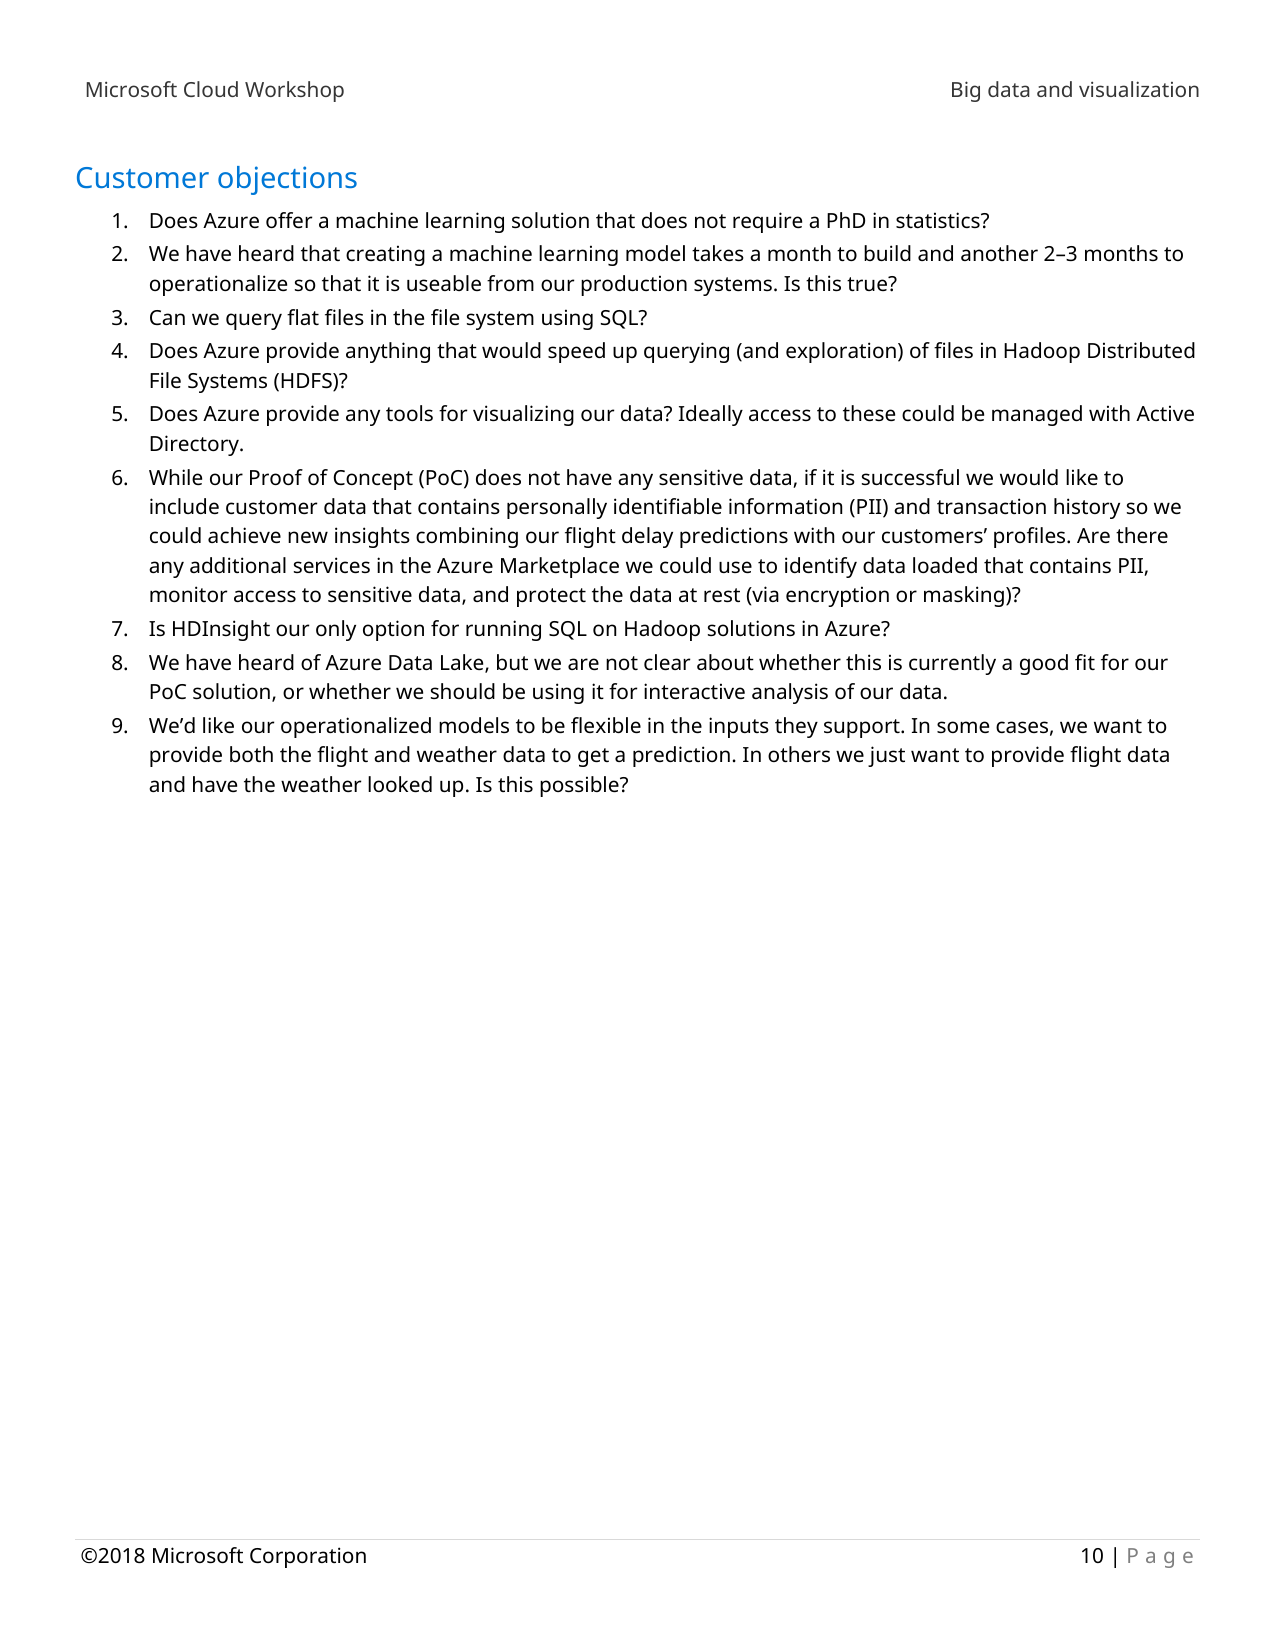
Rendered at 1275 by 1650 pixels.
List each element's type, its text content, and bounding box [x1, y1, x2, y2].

list While our Proof of Concept (PoC) does not have any sensitive data, if it is successful we would like to include customer data that contains personally identifiable information (PII) and transaction history so we could achieve new insights combining our flight delay predictions with our customers’ profiles. Are there any additional services in the Azure Marketplace we could use to identify data loaded that contains PII, monitor access to sensitive data, and protect the data at rest (via encryption or masking)? [111, 463, 1199, 609]
list Does Azure offer a machine learning solution that does not require a PhD in statistics? [111, 206, 1199, 234]
list Does Azure provide any tools for visualizing our data? Ideally access to these could be managed with Active Directory. [111, 399, 1199, 457]
list We’d like our operationalized models to be flexible in the inputs they support. In some cases, we want to provide both the flight and weather data to get a prediction. In others we just want to provide flight data and have the weather looked up. Is this possible? [111, 711, 1199, 798]
list Does Azure provide anything that would speed up querying (and exploration) of files in Hadoop Distributed File Systems (HDFS)? [111, 336, 1199, 394]
subtitle Customer objections [75, 157, 1200, 197]
list Is HDInsight our only option for running SQL on Hadoop solutions in Azure? [111, 614, 1199, 643]
list Can we query flat files in the file system using SQL? [111, 303, 1199, 331]
list We have heard of Azure Data Lake, but we are not clear about whether this is currently a good fit for our PoC solution, or whether we should be using it for interactive analysis of our data. [111, 648, 1199, 706]
list We have heard that creating a machine learning model takes a month to build and another 2–3 months to operationalize so that it is useable from our production systems. Is this true? [111, 239, 1199, 297]
